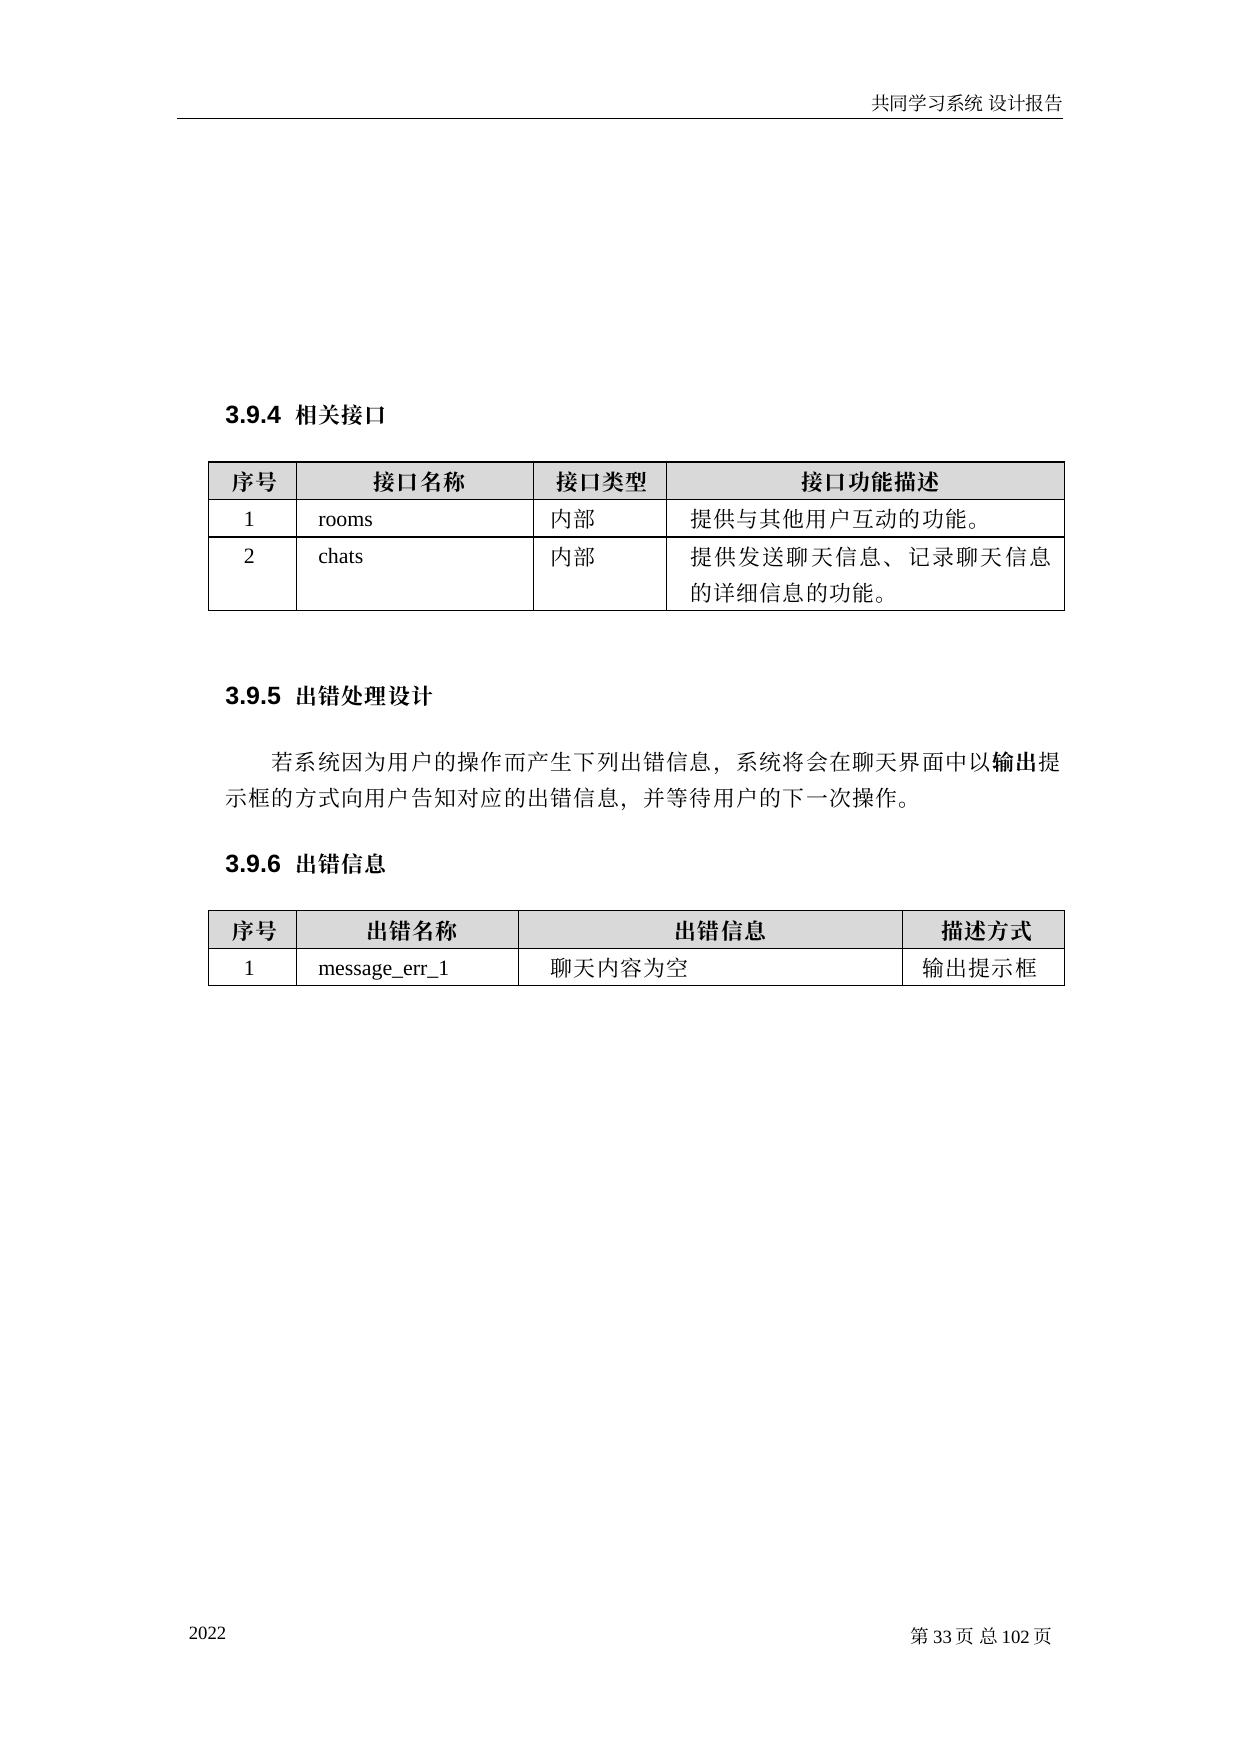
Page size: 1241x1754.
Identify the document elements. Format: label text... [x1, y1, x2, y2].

text 若系统因为用户的操作而产生下列出错信息，系统将会在聊天界面中以输出提示框的方式向用户告知对应的出错信息，并等待用户的下一次操作。 [222, 743, 1061, 816]
table_header 序号 [209, 911, 296, 948]
table_cell 内部 [534, 538, 666, 610]
table_cell chats [297, 538, 533, 610]
table_cell rooms [297, 500, 533, 536]
table_header 描述方式 [903, 911, 1064, 948]
table_header 接口功能描述 [667, 463, 1064, 499]
table_header 出错名称 [297, 911, 518, 948]
subtitle 出错处理设计 [208, 677, 1061, 713]
table_cell 2 [209, 538, 296, 610]
table_header 接口类型 [534, 463, 666, 499]
table_cell 聊天内容为空 [519, 949, 902, 985]
table_cell 1 [209, 500, 296, 536]
table_cell 内部 [534, 500, 666, 536]
subtitle 相关接口 [208, 396, 1061, 432]
table_header 接口名称 [297, 463, 533, 499]
table_cell 输出提示框 [903, 949, 1064, 985]
table_header 出错信息 [519, 911, 902, 948]
subtitle 出错信息 [208, 845, 1061, 881]
table_cell message_err_1 [297, 949, 518, 985]
table_cell 1 [209, 949, 296, 985]
table_header 序号 [209, 463, 296, 499]
table_cell 提供与其他用户互动的功能。 [667, 500, 1064, 536]
table_cell 提供发送聊天信息、记录聊天信息的详细信息的功能。 [667, 538, 1064, 610]
